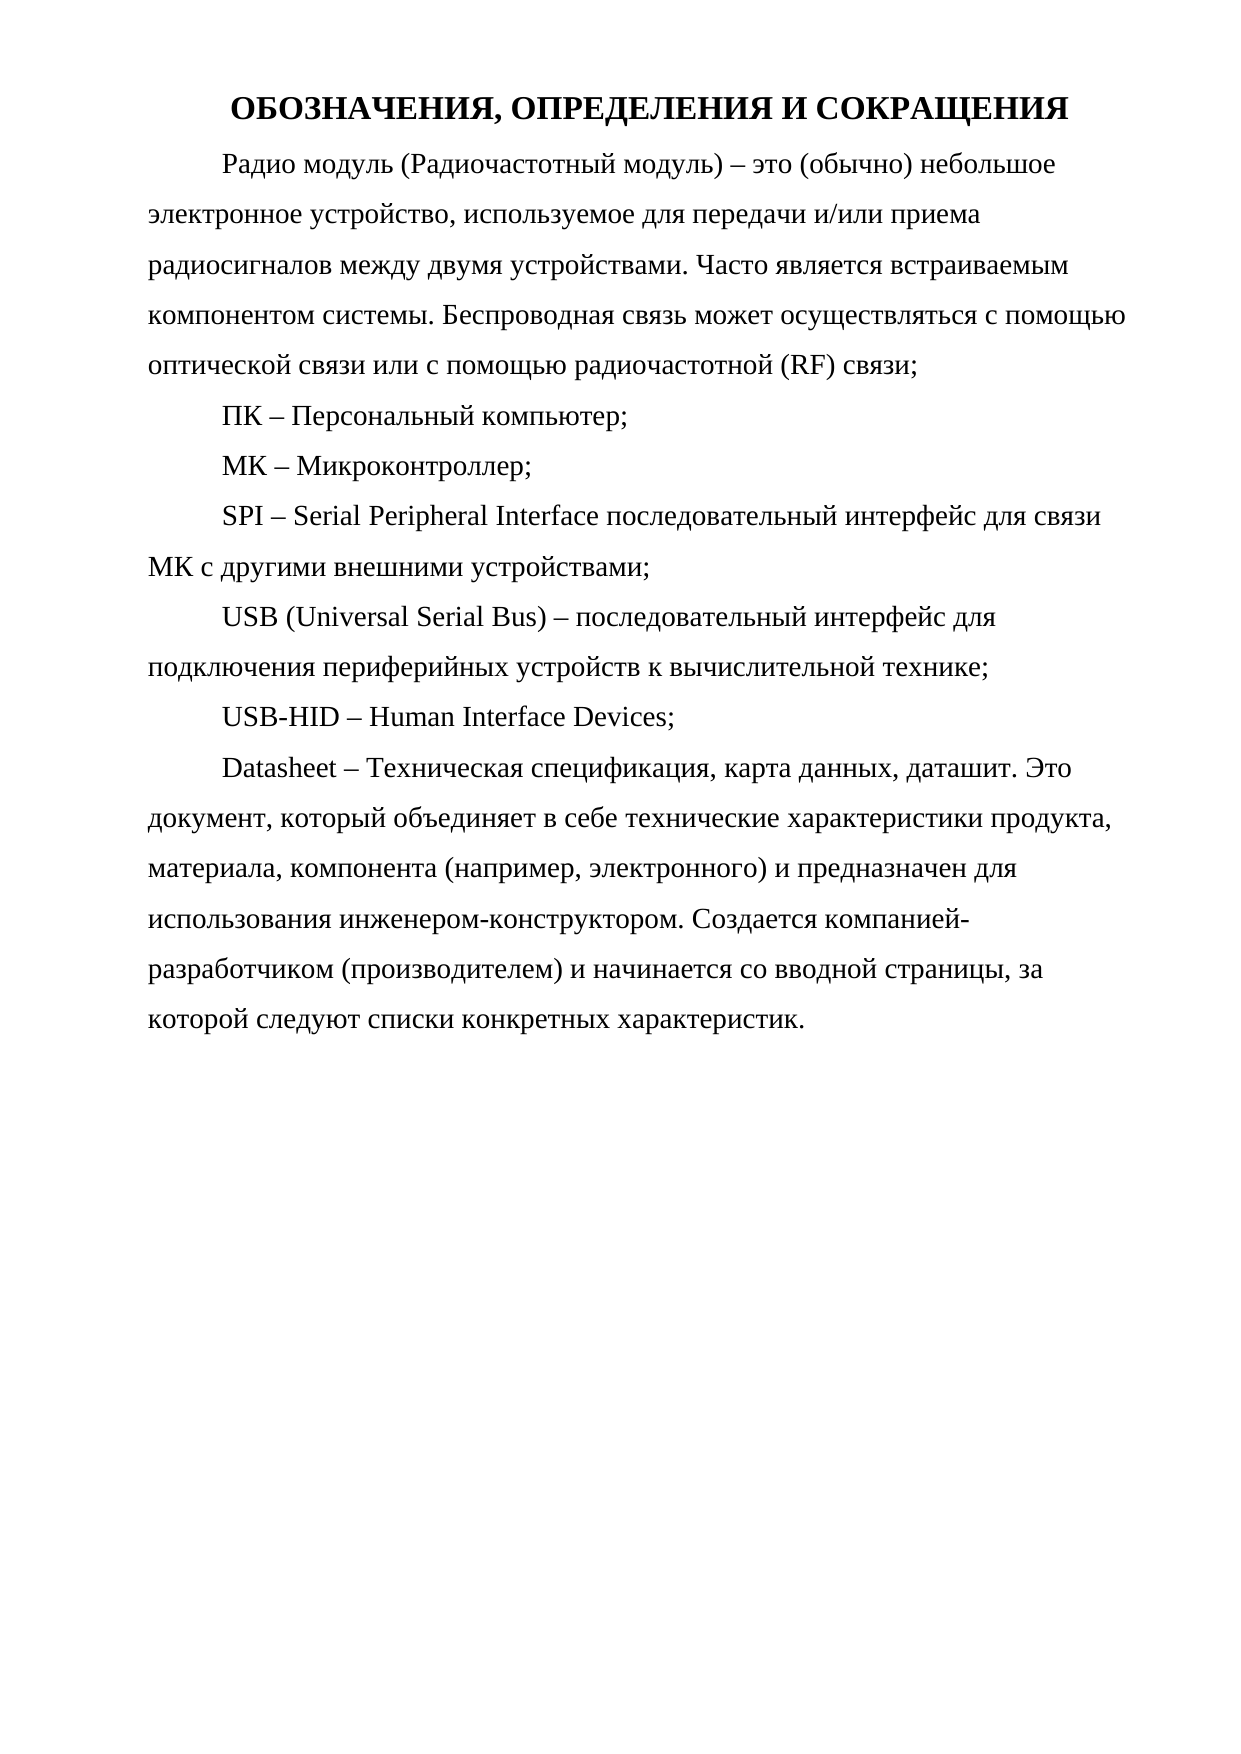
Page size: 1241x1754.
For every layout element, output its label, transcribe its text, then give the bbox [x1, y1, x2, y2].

text Радио модуль (Радиочастотный модуль) – это (обычно) небольшое электронное устройство, используемое для передачи и/или приема радиосигналов между двумя устройствами. Часто является встраиваемым компонентом системы. Беспроводная связь может осуществляться с помощью оптической связи или с помощью радиочастотной (RF) связи; [148, 146, 1152, 381]
text SPI – Serial Peripheral Interface последовательный интерфейс для связи МК с другими внешними устройствами; [148, 498, 1152, 582]
text USB-HID – Human Interface Devices; [148, 699, 1152, 733]
text МК – Микроконтроллер; [148, 448, 1152, 482]
text Datasheet – Техническая спецификация, карта данных, даташит. Это документ, который объединяет в себе технические характеристики продукта, материала, компонента (например, электронного) и предназначен для использования инженером-конструктором. Создается компанией-разработчиком (производителем) и начинается со вводной страницы, за которой следуют списки конкретных характеристик. [148, 750, 1152, 1035]
text ПК – Персональный компьютер; [148, 398, 1152, 431]
subtitle ОБОЗНАЧЕНИЯ, ОПРЕДЕЛЕНИЯ И СОКРАЩЕНИЯ [148, 89, 1152, 127]
text USB (Universal Serial Bus) – последовательный интерфейс для подключения периферийных устройств к вычислительной технике; [148, 599, 1152, 683]
